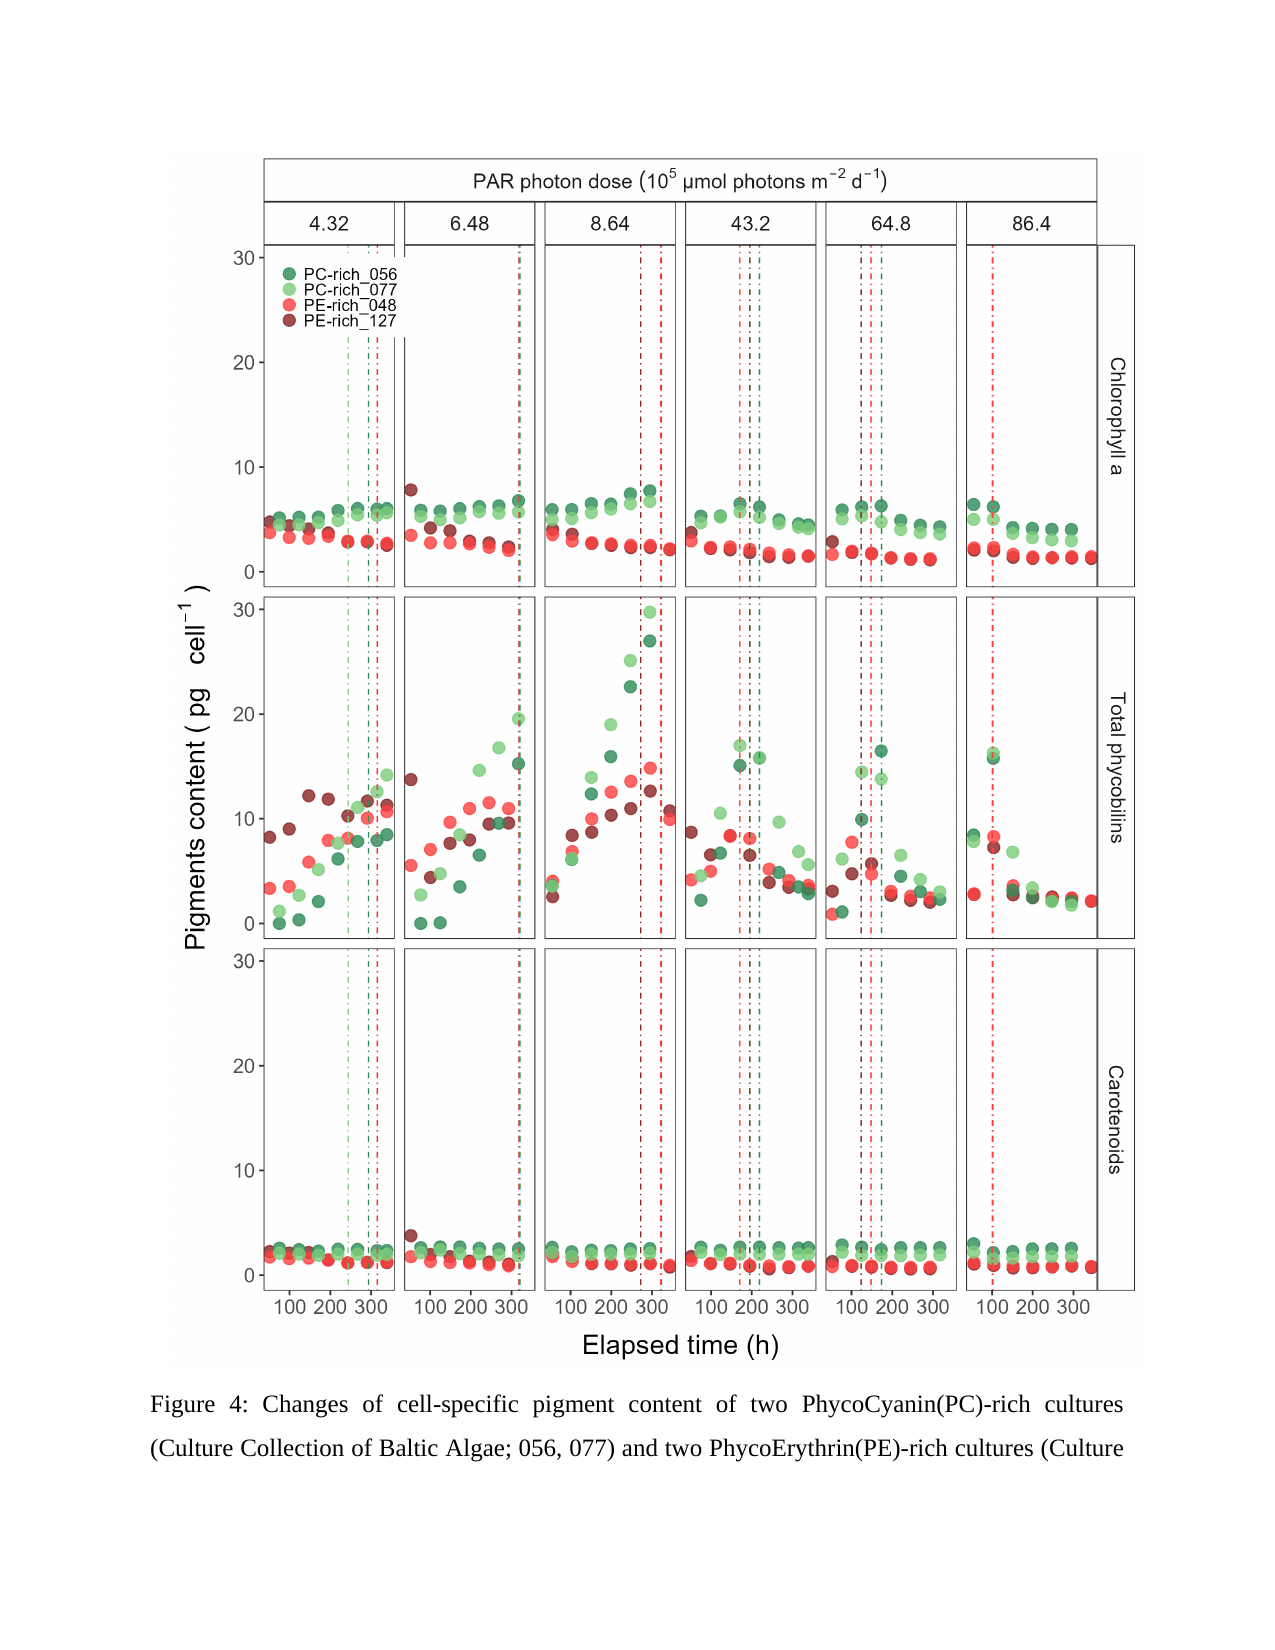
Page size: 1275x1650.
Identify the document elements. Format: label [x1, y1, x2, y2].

text [150, 1389, 1125, 1461]
picture [168, 150, 1144, 1369]
